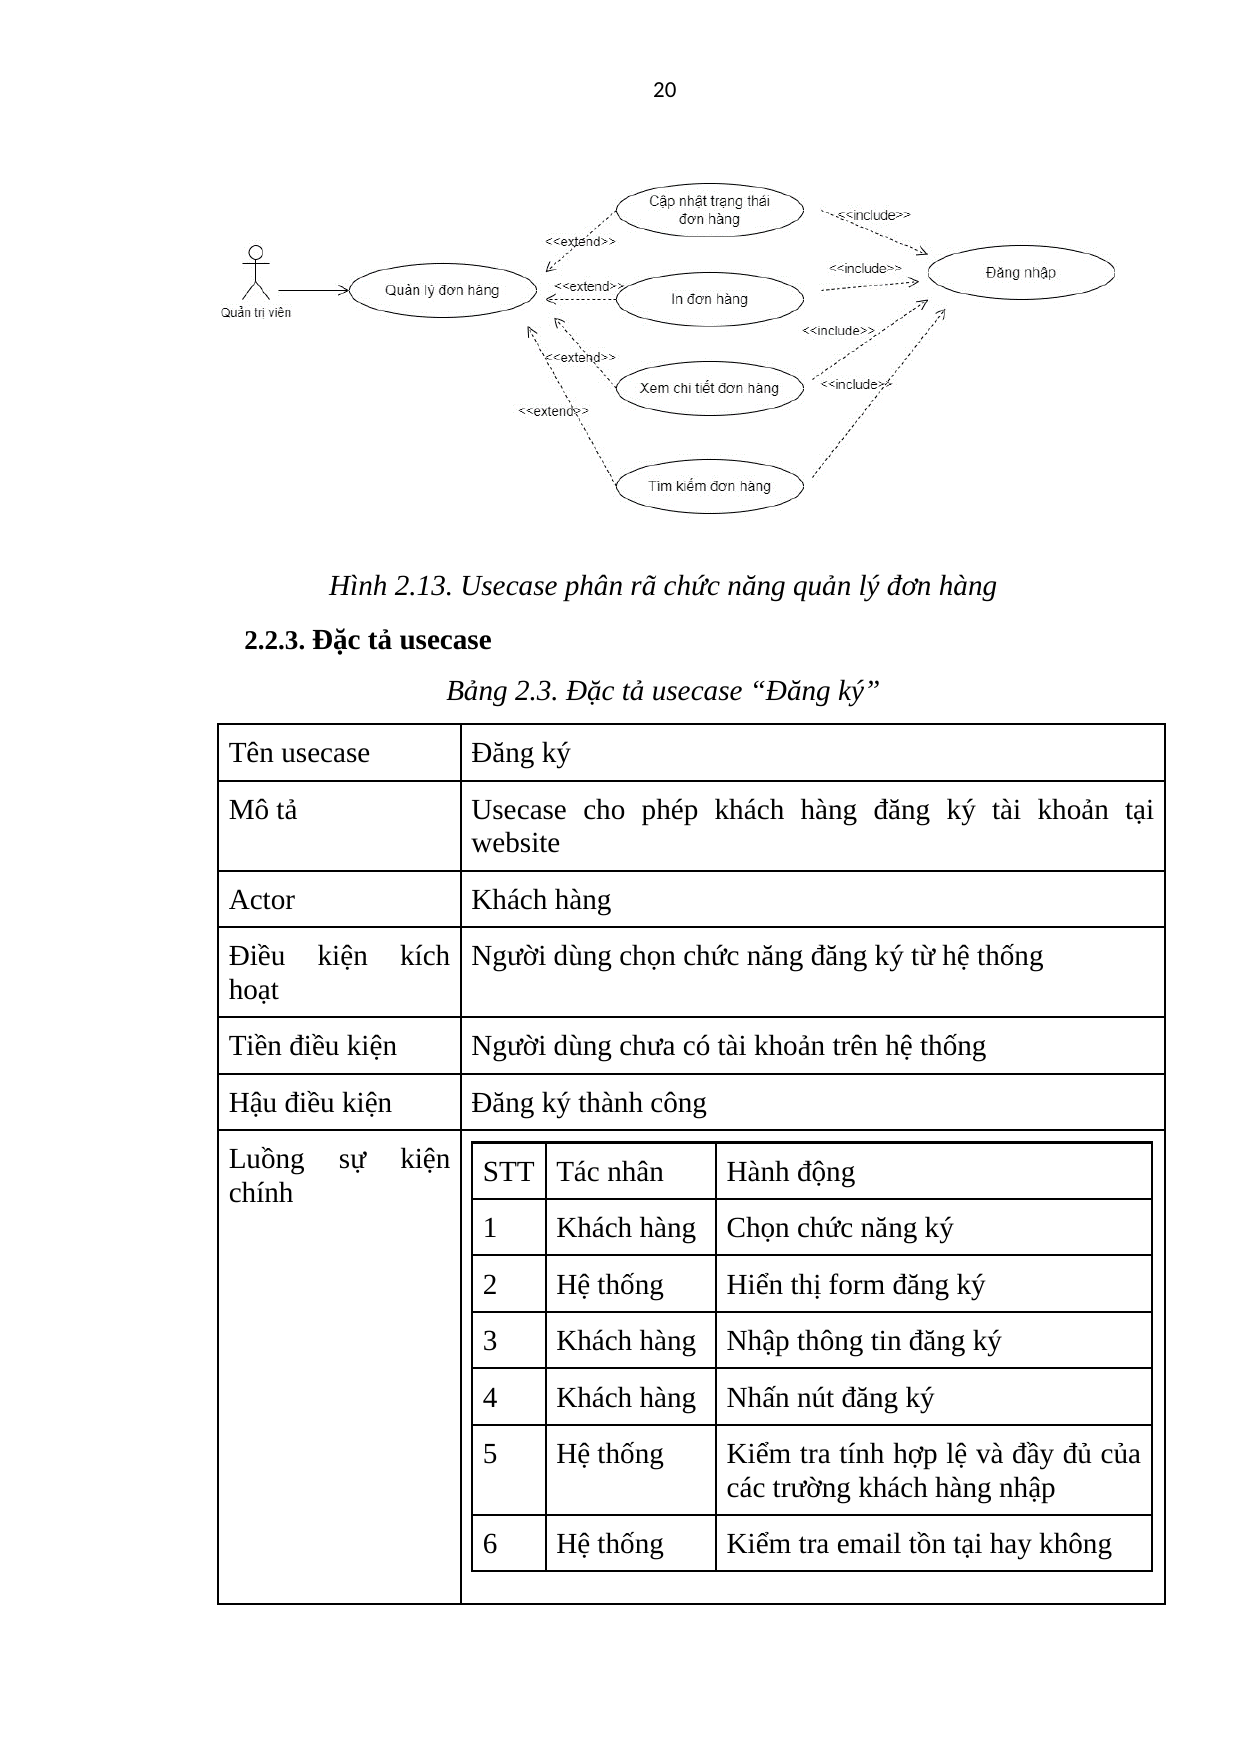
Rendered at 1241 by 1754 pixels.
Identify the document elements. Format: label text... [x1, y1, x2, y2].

table_cell Luồng sự kiện chính [219, 1131, 460, 1603]
table_header Tên usecase [219, 725, 460, 779]
table_cell Tiền điều kiện [219, 1018, 460, 1072]
table_cell Đăng ký thành công [462, 1075, 1164, 1129]
table_cell Khách hàng [462, 872, 1164, 926]
table_cell Người dùng chưa có tài khoản trên hệ thống [462, 1018, 1164, 1072]
table_cell Điều kiện kích hoạt [219, 928, 460, 1016]
picture [206, 147, 1123, 539]
table_cell Actor [219, 872, 460, 926]
table_cell Mô tả [219, 782, 460, 869]
table_cell [462, 1131, 1164, 1603]
subtitle Đặc tả usecase [237, 622, 1122, 656]
table_header Đăng ký [462, 725, 1164, 779]
table_cell Hậu điều kiện [219, 1075, 460, 1129]
table_cell Usecase cho phép khách hàng đăng ký tài khoản tại website [462, 782, 1164, 869]
table_cell Người dùng chọn chức năng đăng ký từ hệ thống [462, 928, 1164, 1016]
